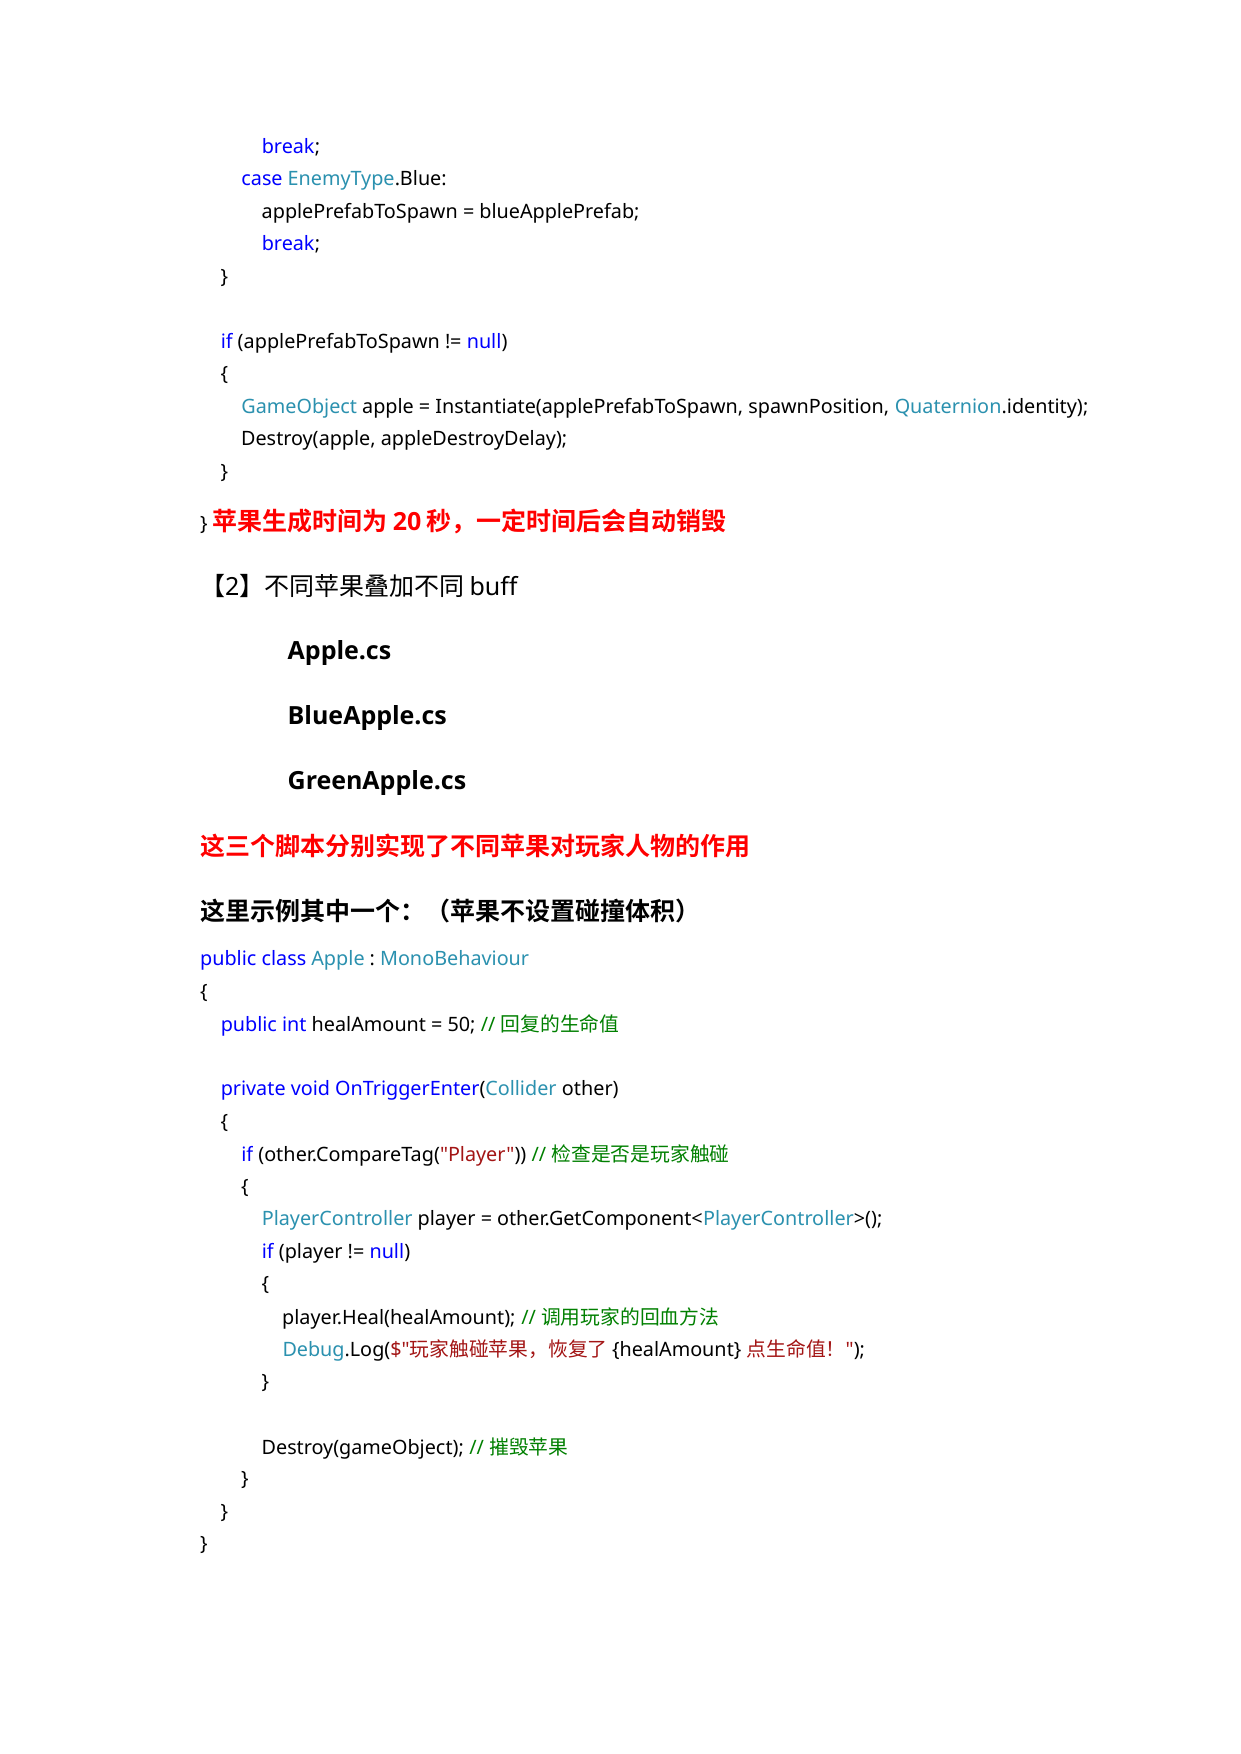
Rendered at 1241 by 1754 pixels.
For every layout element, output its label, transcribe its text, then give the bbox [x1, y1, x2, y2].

text public int healAmount = 50; // 回复的生命值 [156, 1007, 1122, 1039]
text if (applePrefabToSpawn != null) [156, 324, 1122, 357]
text } [156, 454, 1122, 487]
text GreenApple.cs [244, 747, 1122, 812]
text } 苹果生成时间为20秒，一定时间后会自动销毁 [156, 487, 1122, 552]
text } [156, 1494, 1122, 1527]
text public class Apple : MonoBehaviour [156, 942, 1122, 974]
text break; [156, 227, 1122, 259]
text BlueApple.cs [244, 682, 1122, 747]
text { [156, 357, 1122, 389]
text { [156, 1104, 1122, 1137]
text PlayerController player = other.GetComponent<PlayerController>(); [156, 1202, 1122, 1234]
text Apple.cs [244, 617, 1122, 682]
text if (player != null) [156, 1234, 1122, 1267]
text player.Heal(healAmount); // 调用玩家的回血方法 [156, 1299, 1122, 1332]
text Debug.Log($"玩家触碰苹果，恢复了 {healAmount} 点生命值！"); [156, 1332, 1122, 1364]
text Destroy(apple, appleDestroyDelay); [156, 422, 1122, 454]
text } [156, 259, 1122, 292]
text } [156, 1462, 1122, 1494]
text 这里示例其中一个：（苹果不设置碰撞体积） [156, 877, 1122, 942]
text if (other.CompareTag("Player")) // 检查是否是玩家触碰 [156, 1137, 1122, 1169]
text } [156, 1527, 1122, 1559]
text { [156, 1267, 1122, 1299]
text { [156, 1169, 1122, 1202]
text private void OnTriggerEnter(Collider other) [156, 1072, 1122, 1104]
text case EnemyType.Blue: [156, 162, 1122, 194]
text Destroy(gameObject); // 摧毁苹果 [156, 1429, 1122, 1462]
text } [156, 1364, 1122, 1397]
text 这三个脚本分别实现了不同苹果对玩家人物的作用 [156, 812, 1122, 877]
text 【2】不同苹果叠加不同buff [156, 552, 1122, 617]
text GameObject apple = Instantiate(applePrefabToSpawn, spawnPosition, Quaternion.identity); [156, 389, 1122, 422]
text applePrefabToSpawn = blueApplePrefab; [156, 194, 1122, 227]
text break; [156, 129, 1122, 162]
text { [156, 974, 1122, 1007]
